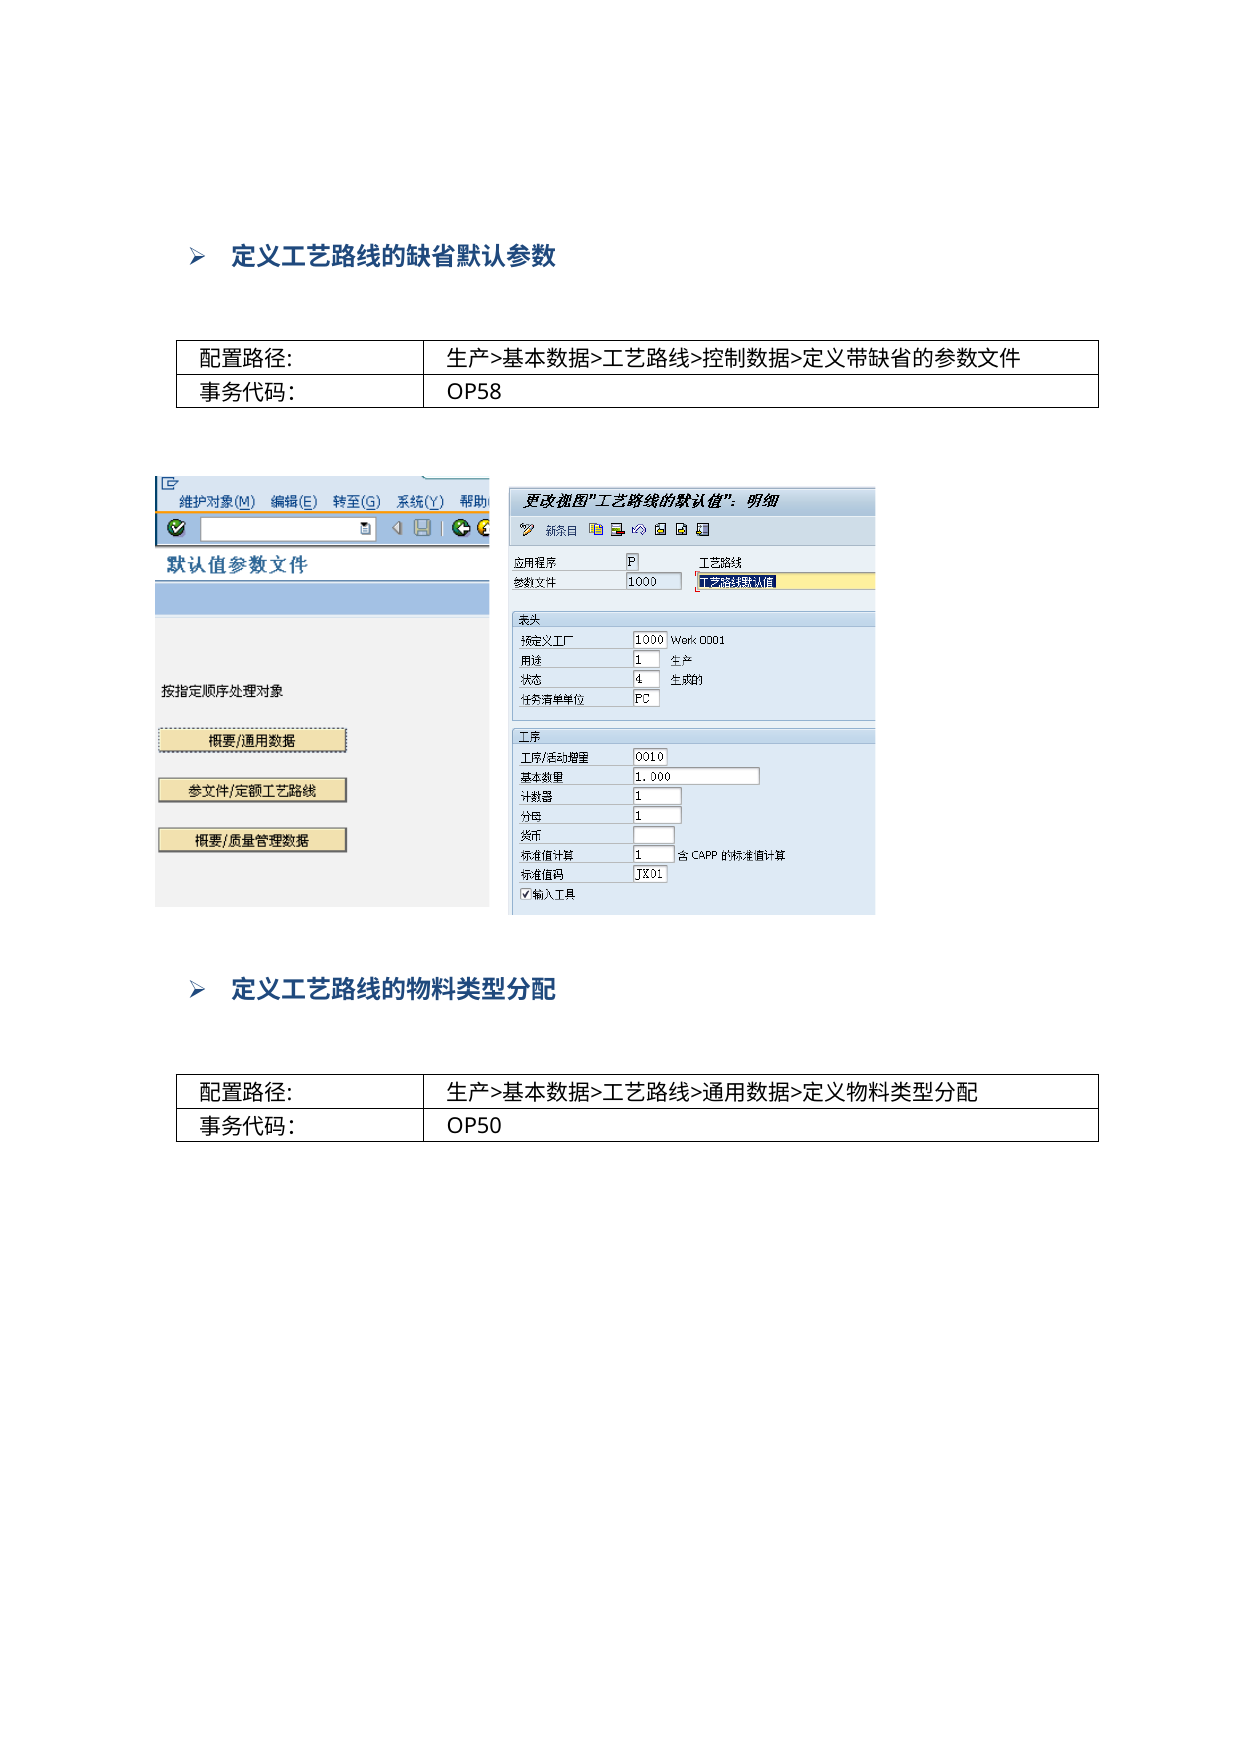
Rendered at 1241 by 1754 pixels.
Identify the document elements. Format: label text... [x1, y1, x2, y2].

picture [508, 486, 876, 915]
picture [155, 476, 490, 907]
subtitle 定义工艺路线的缺省默认参数 [187, 222, 1053, 287]
table_cell 事务代码： [177, 375, 423, 407]
table_header 生产>基本数据>工艺路线>通用数据>定义物料类型分配 [424, 1075, 1098, 1107]
table_header 生产>基本数据>工艺路线>控制数据>定义带缺省的参数文件 [424, 341, 1098, 374]
table_cell 事务代码： [177, 1109, 423, 1141]
table_cell OP50 [424, 1109, 1098, 1141]
table_cell OP58 [424, 375, 1098, 407]
subtitle 定义工艺路线的物料类型分配 [187, 955, 1053, 1020]
table_header 配置路径: [177, 341, 423, 374]
table_header 配置路径: [177, 1075, 423, 1107]
